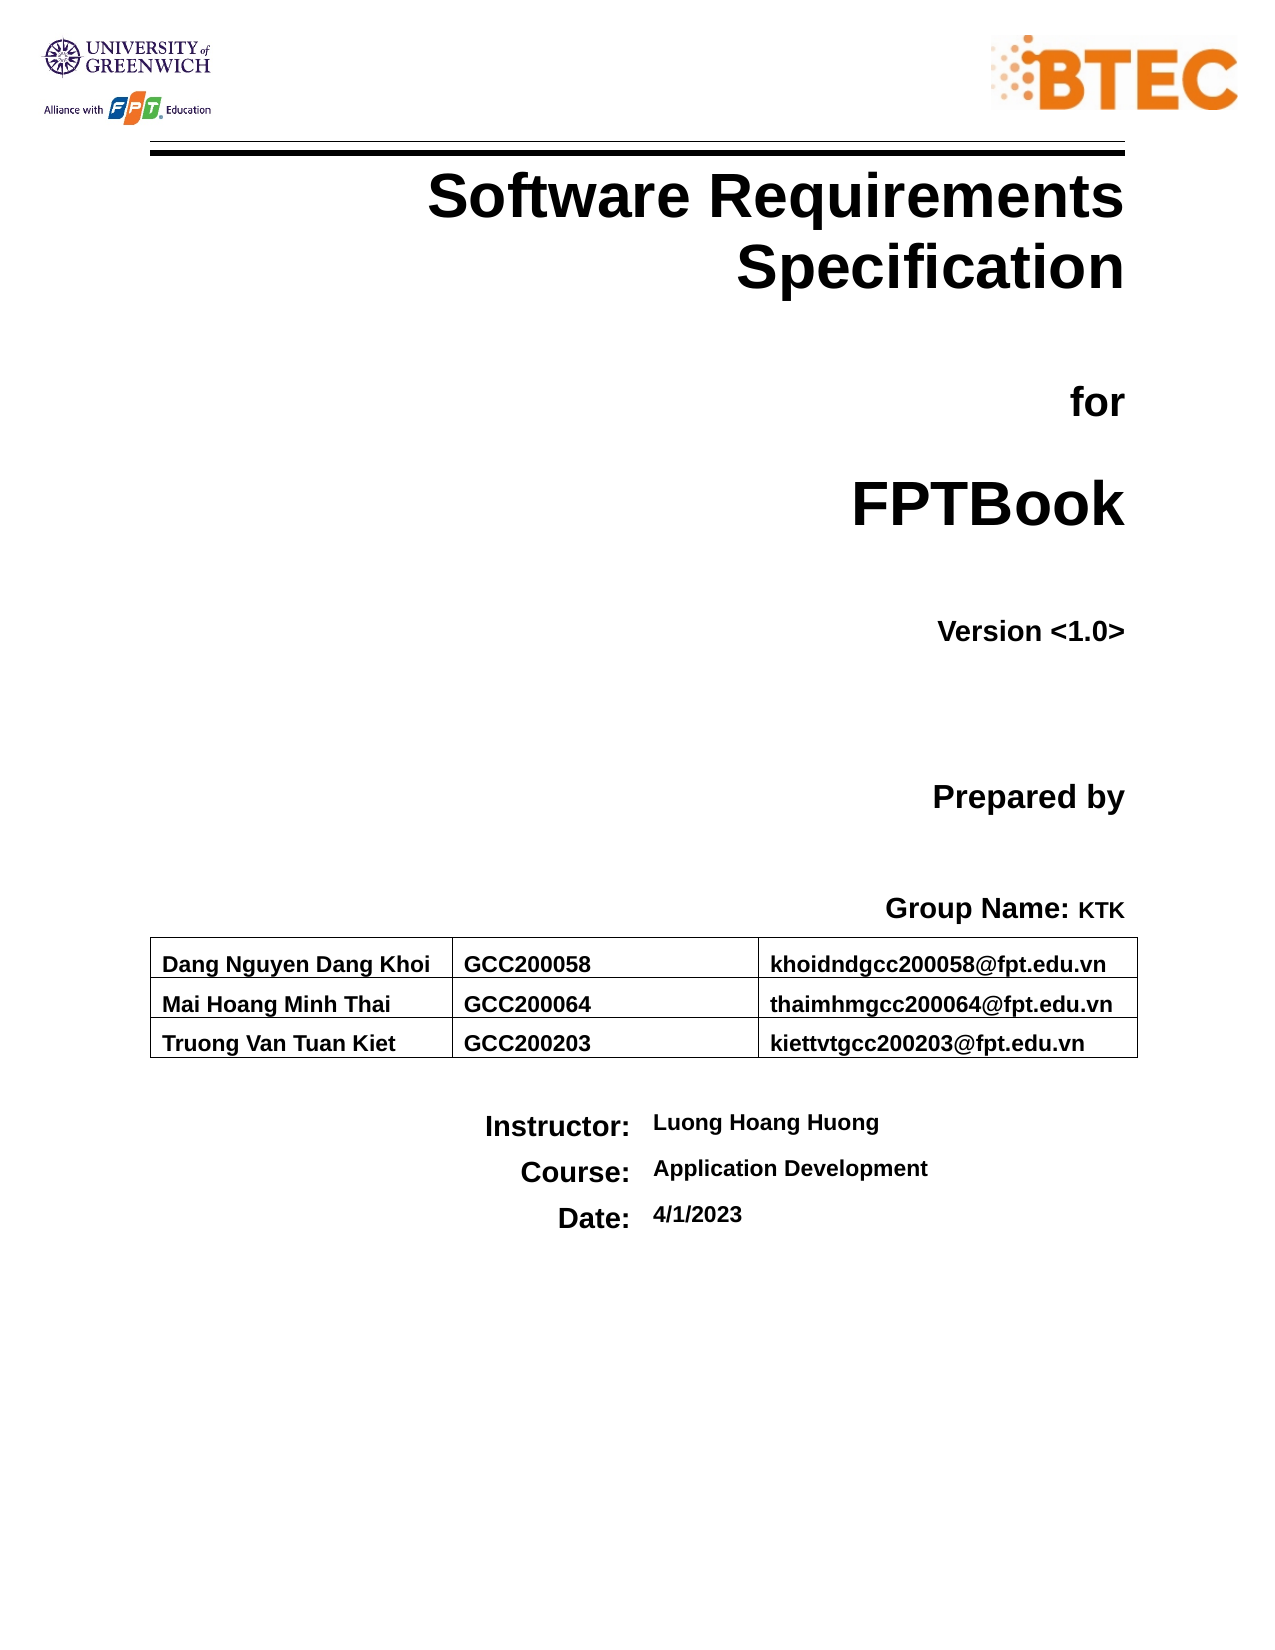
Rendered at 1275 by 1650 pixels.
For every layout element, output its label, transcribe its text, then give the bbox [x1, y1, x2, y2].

text Group Name: KTK [150, 891, 1125, 924]
table_cell GCC200064 [453, 978, 758, 1017]
table_header Instructor: [339, 1097, 642, 1143]
table_cell Truong Van Tuan Kiet [151, 1018, 452, 1057]
table_header GCC200058 [453, 938, 758, 977]
table_cell kiettvtgcc200203@fpt.edu.vn [759, 1018, 1137, 1057]
text Prepared by [150, 778, 1125, 816]
table_header khoidndgcc200058@fpt.edu.vn [759, 938, 1137, 977]
table_cell Application Development [642, 1143, 1125, 1189]
table_cell 4/1/2023 [642, 1189, 1125, 1235]
table_cell Mai Hoang Minh Thai [151, 978, 452, 1017]
table_cell Course: [339, 1143, 642, 1189]
table_header Luong Hoang Huong [642, 1097, 1125, 1143]
title FPTBook [150, 467, 1125, 538]
table_cell thaimhmgcc200064@fpt.edu.vn [759, 978, 1137, 1017]
title for [150, 377, 1125, 425]
table_cell Date: [339, 1189, 642, 1235]
title Software Requirements Specification [150, 156, 1125, 302]
picture [991, 35, 1238, 110]
picture [30, 25, 223, 136]
table_cell GCC200203 [453, 1018, 758, 1057]
text Version <1.0> [150, 613, 1125, 647]
table_header Dang Nguyen Dang Khoi [151, 938, 452, 977]
